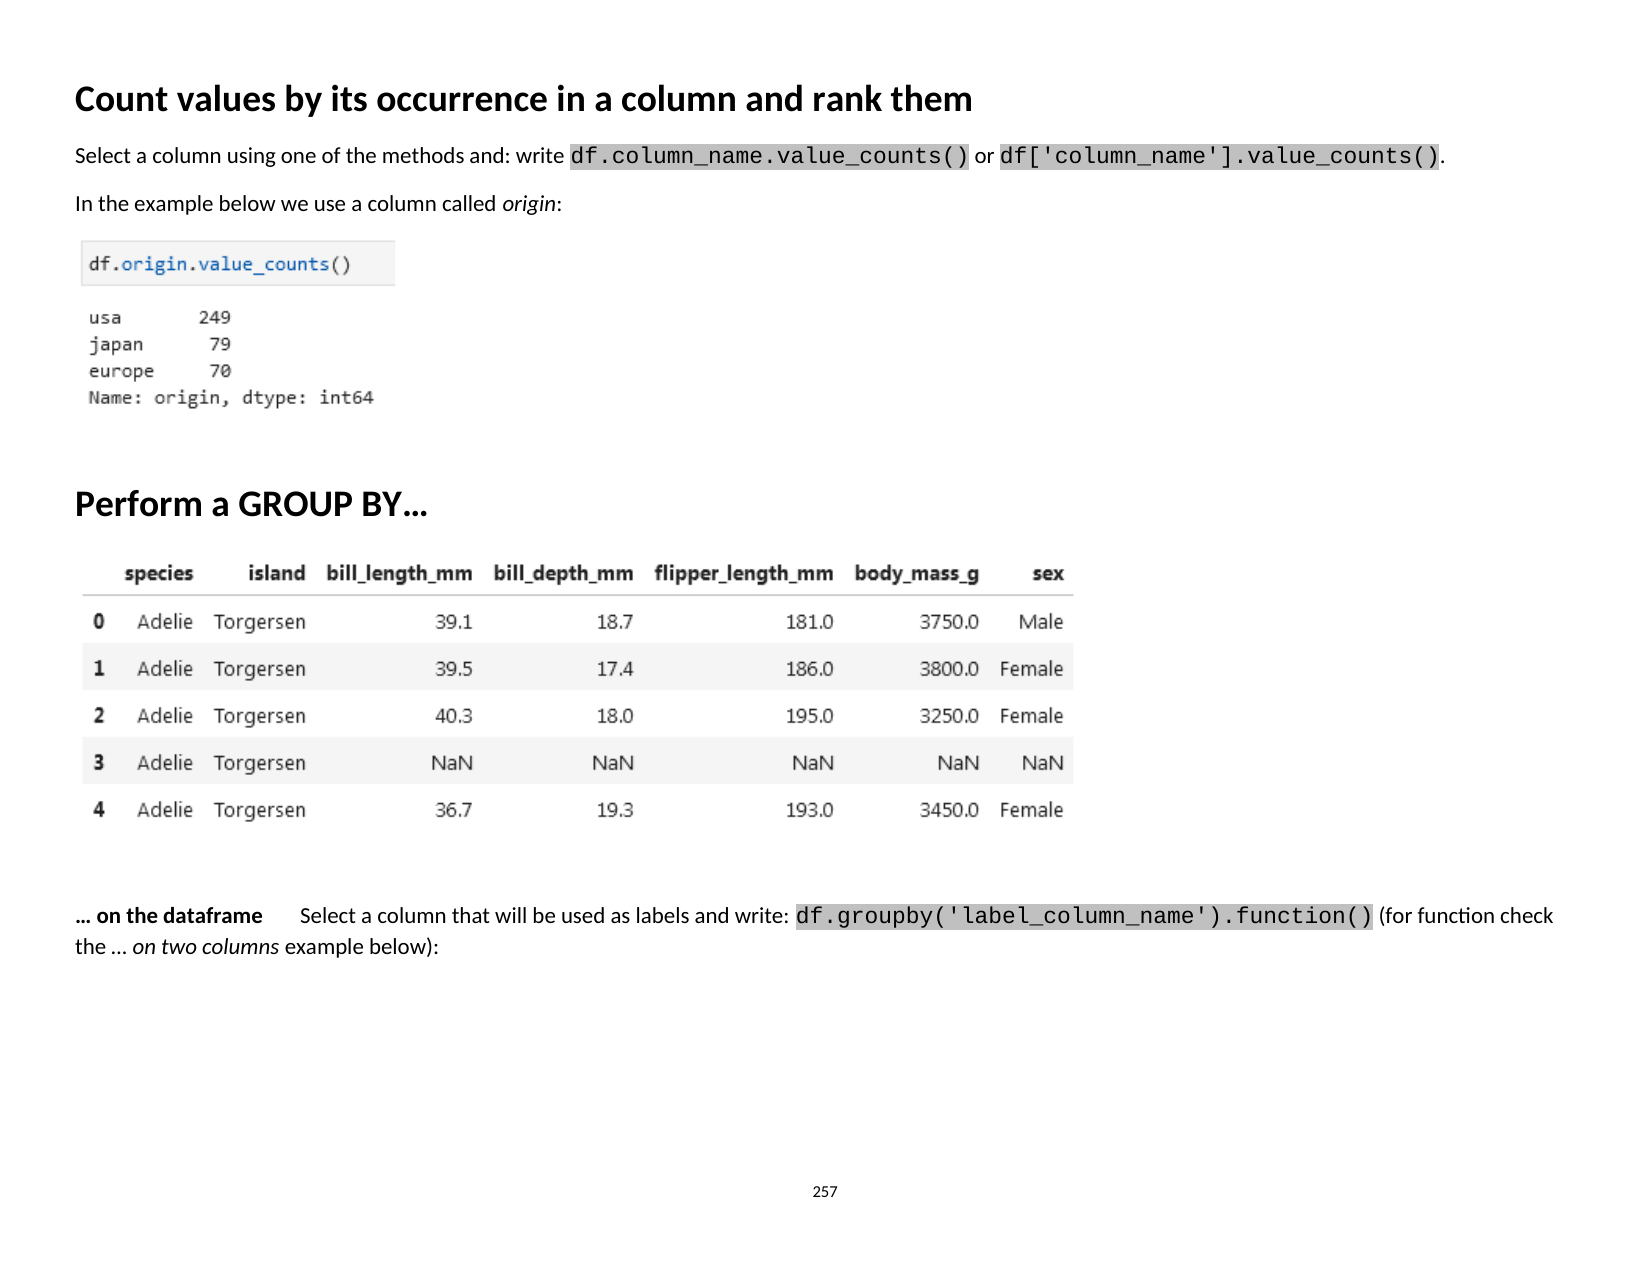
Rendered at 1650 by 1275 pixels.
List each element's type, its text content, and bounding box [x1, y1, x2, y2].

picture [75, 546, 1083, 836]
text Select a column using one of the methods and: write df.column_name.value_counts() or df['column_name'].value_counts(). [75, 141, 1575, 170]
text … on the dataframe Select a column that will be used as labels and write: df.groupby('label_column_name').function() (for function check the … on two columns example below): [75, 901, 1575, 960]
picture [75, 236, 396, 415]
text Perform a GROUP BY… [75, 480, 1575, 526]
text Count values by its occurrence in a column and rank them [75, 75, 1575, 121]
text In the example below we use a column called origin: [75, 189, 1575, 217]
